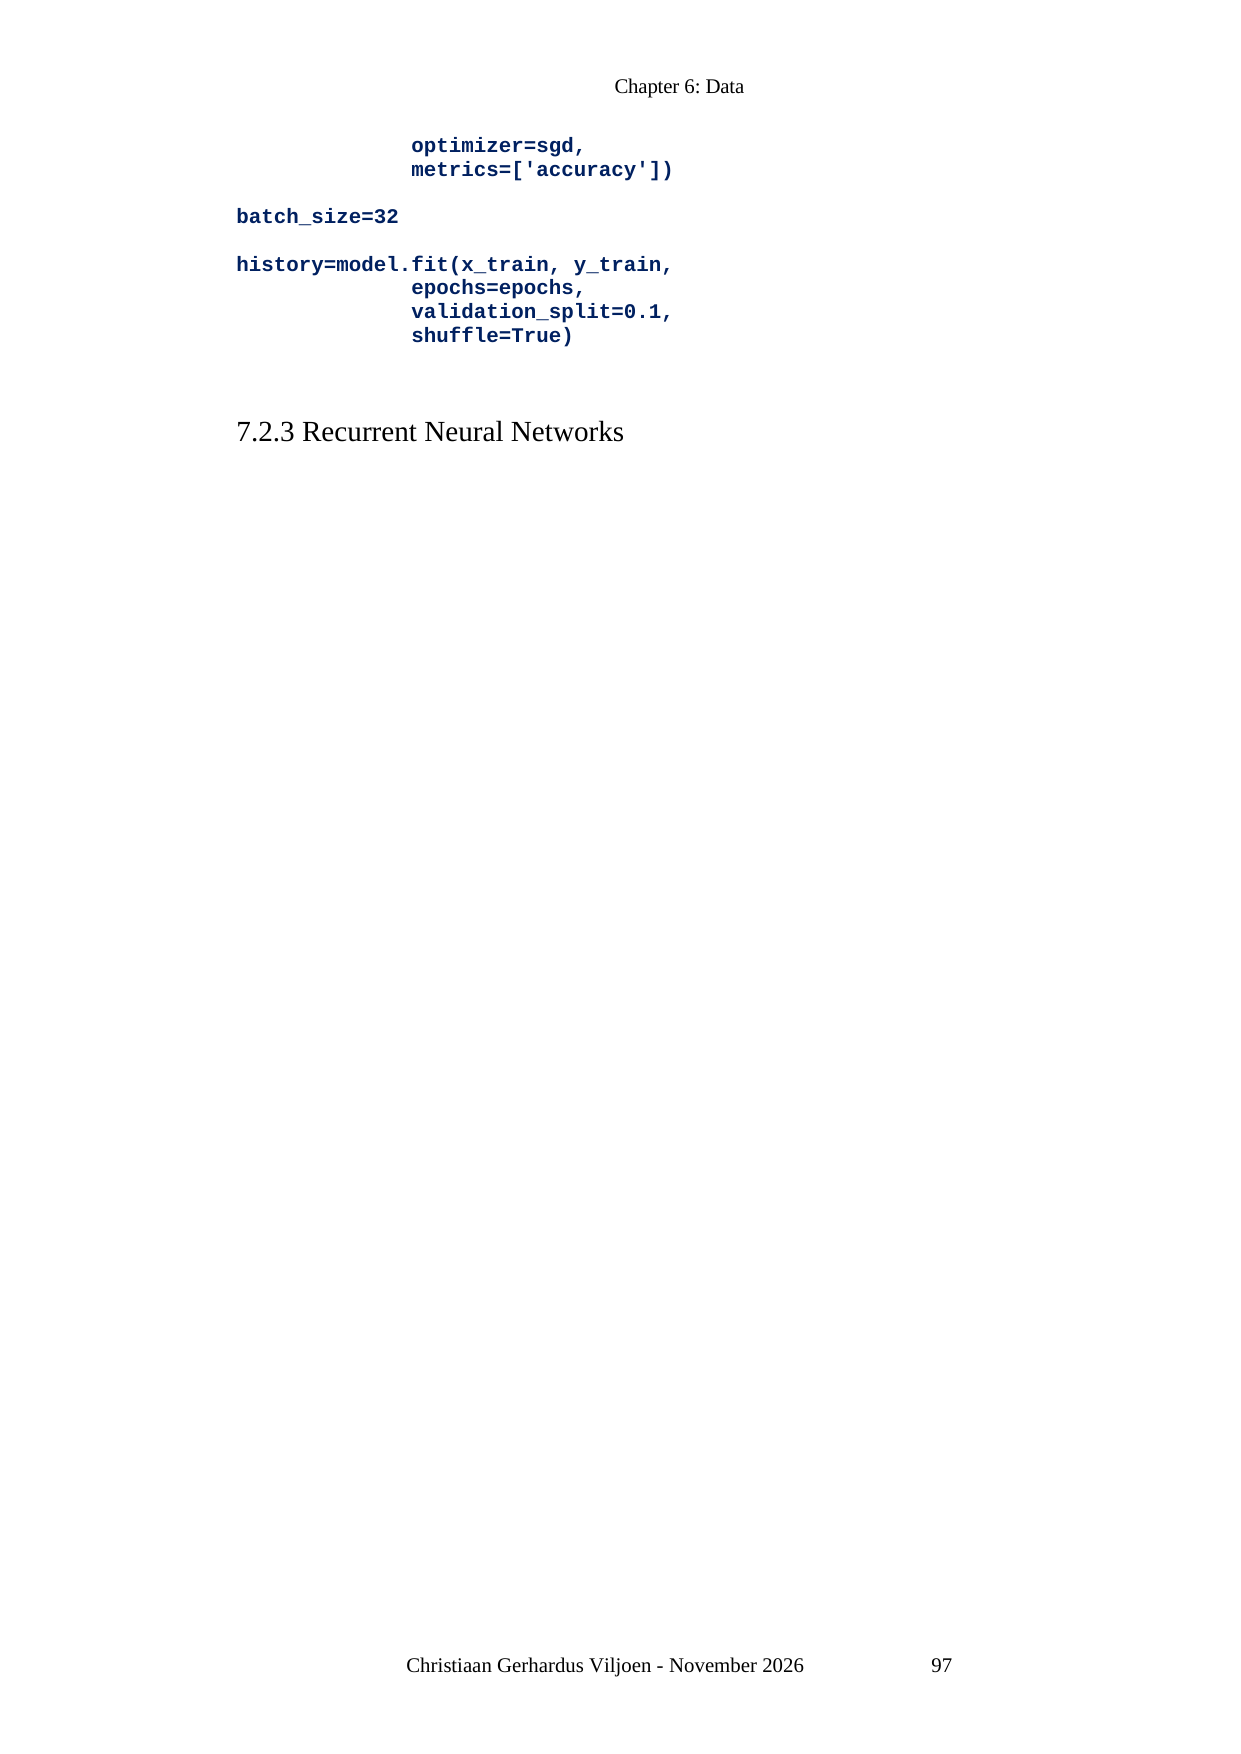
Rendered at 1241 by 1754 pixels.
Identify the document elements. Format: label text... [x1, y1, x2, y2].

text history=model.fit(x_train, y_train, [236, 254, 1122, 277]
text optimizer=sgd, [236, 135, 1122, 159]
text validation_split=0.1, [236, 301, 1122, 324]
subtitle Recurrent Neural Networks [236, 414, 1122, 448]
text shuffle=True) [236, 324, 1122, 348]
text batch_size=32 [236, 206, 1122, 230]
text metrics=['accuracy']) [236, 159, 1122, 183]
text epochs=epochs, [236, 277, 1122, 301]
